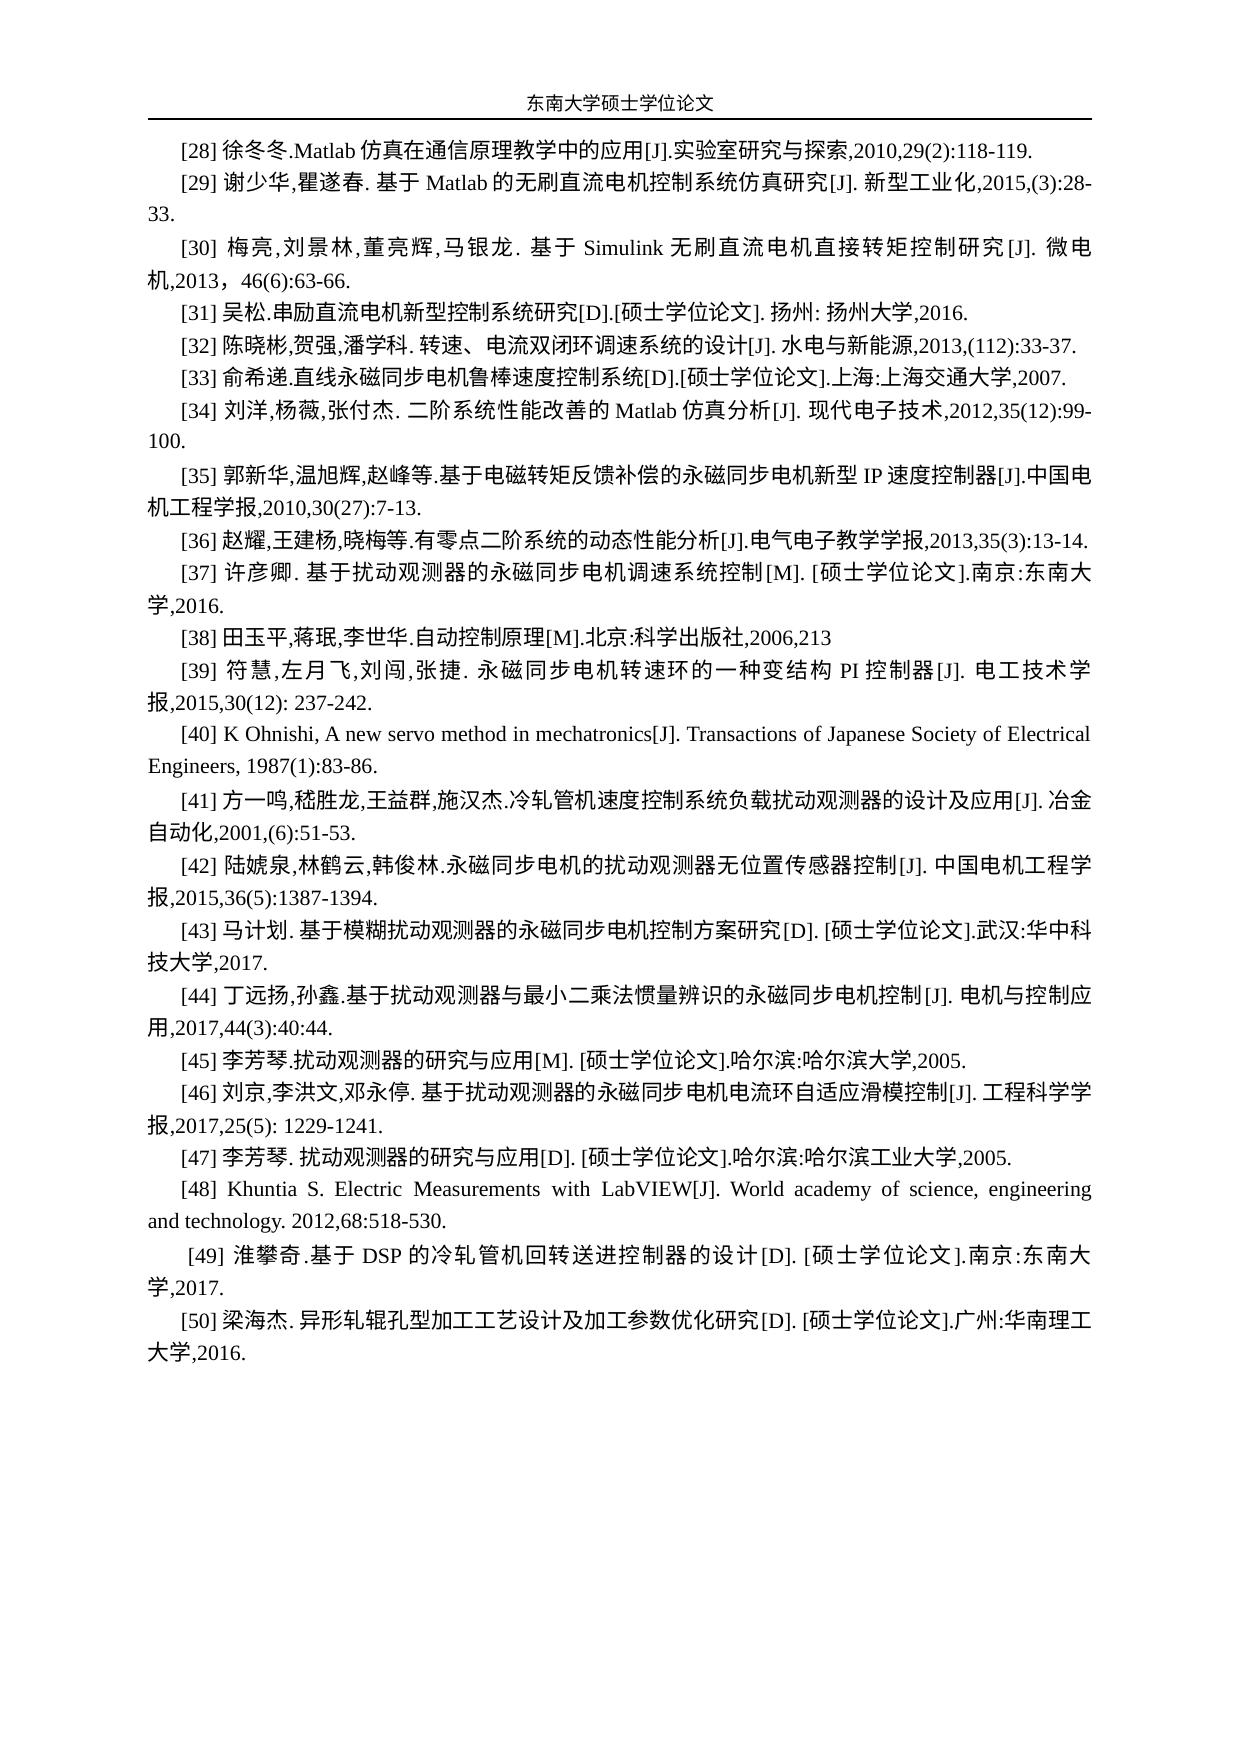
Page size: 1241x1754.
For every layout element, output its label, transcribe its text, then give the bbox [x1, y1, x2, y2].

text [42] 陆婋泉,林鹤云,韩俊林.永磁同步电机的扰动观测器无位置传感器控制[J]. 中国电机工程学报,2015,36(5):1387-1394. [148, 847, 1092, 912]
text [48] Khuntia S. Electric Measurements with LabVIEW[J]. World academy of science, engineering and technology. 2012,68:518-530. [148, 1172, 1092, 1237]
text [47] 李芳琴. 扰动观测器的研究与应用[D]. [硕士学位论文].哈尔滨:哈尔滨工业大学,2005. [148, 1140, 1092, 1172]
text [50] 梁海杰. 异形轧辊孔型加工工艺设计及加工参数优化研究[D]. [硕士学位论文].广州:华南理工大学,2016. [148, 1302, 1092, 1367]
text [39] 符慧,左月飞,刘闯,张捷. 永磁同步电机转速环的一种变结构PI控制器[J]. 电工技术学报,2015,30(12): 237-242. [148, 652, 1092, 717]
text [30] 梅亮,刘景林,董亮辉,马银龙. 基于Simulink无刷直流电机直接转矩控制研究[J]. 微电机,2013，46(6):63-66. [148, 230, 1092, 295]
text [32] 陈晓彬,贺强,潘学科. 转速、电流双闭环调速系统的设计[J]. 水电与新能源,2013,(112):33-37. [148, 327, 1092, 360]
text [28] 徐冬冬.Matlab仿真在通信原理教学中的应用[J].实验室研究与探索,2010,29(2):118-119. [148, 132, 1092, 165]
text [34] 刘洋,杨薇,张付杰. 二阶系统性能改善的Matlab仿真分析[J]. 现代电子技术,2012,35(12):99-100. [148, 392, 1092, 457]
text [36] 赵耀,王建杨,晓梅等.有零点二阶系统的动态性能分析[J].电气电子教学学报,2013,35(3):13-14. [148, 522, 1092, 555]
text [44] 丁远扬,孙鑫.基于扰动观测器与最小二乘法惯量辨识的永磁同步电机控制[J]. 电机与控制应用,2017,44(3):40:44. [148, 977, 1092, 1042]
text [46] 刘京,李洪文,邓永停. 基于扰动观测器的永磁同步电机电流环自适应滑模控制[J]. 工程科学学报,2017,25(5): 1229-1241. [148, 1075, 1092, 1140]
text [33] 俞希递.直线永磁同步电机鲁棒速度控制系统[D].[硕士学位论文].上海:上海交通大学,2007. [148, 360, 1092, 392]
text [35] 郭新华,温旭辉,赵峰等.基于电磁转矩反馈补偿的永磁同步电机新型IP速度控制器[J].中国电机工程学报,2010,30(27):7-13. [148, 457, 1092, 522]
text [37] 许彦卿. 基于扰动观测器的永磁同步电机调速系统控制[M]. [硕士学位论文].南京:东南大学,2016. [148, 555, 1092, 620]
text [40] K Ohnishi, A new servo method in mechatronics[J]. Transactions of Japanese Society of Electrical Engineers, 1987(1):83-86. [148, 717, 1092, 782]
text [45] 李芳琴.扰动观测器的研究与应用[M]. [硕士学位论文].哈尔滨:哈尔滨大学,2005. [148, 1042, 1092, 1075]
text [49] 淮攀奇.基于DSP的冷轧管机回转送进控制器的设计[D]. [硕士学位论文].南京:东南大学,2017. [148, 1237, 1092, 1302]
text [43] 马计划. 基于模糊扰动观测器的永磁同步电机控制方案研究[D]. [硕士学位论文].武汉:华中科技大学,2017. [148, 912, 1092, 977]
text [38] 田玉平,蒋珉,李世华.自动控制原理[M].北京:科学出版社,2006,213 [148, 620, 1092, 652]
text [31] 吴松.串励直流电机新型控制系统研究[D].[硕士学位论文]. 扬州: 扬州大学,2016. [148, 295, 1092, 327]
text [41] 方一鸣,嵇胜龙,王益群,施汉杰.冷轧管机速度控制系统负载扰动观测器的设计及应用[J]. 冶金自动化,2001,(6):51-53. [148, 782, 1092, 847]
text [29] 谢少华,瞿遂春. 基于Matlab的无刷直流电机控制系统仿真研究[J]. 新型工业化,2015,(3):28-33. [148, 165, 1092, 230]
